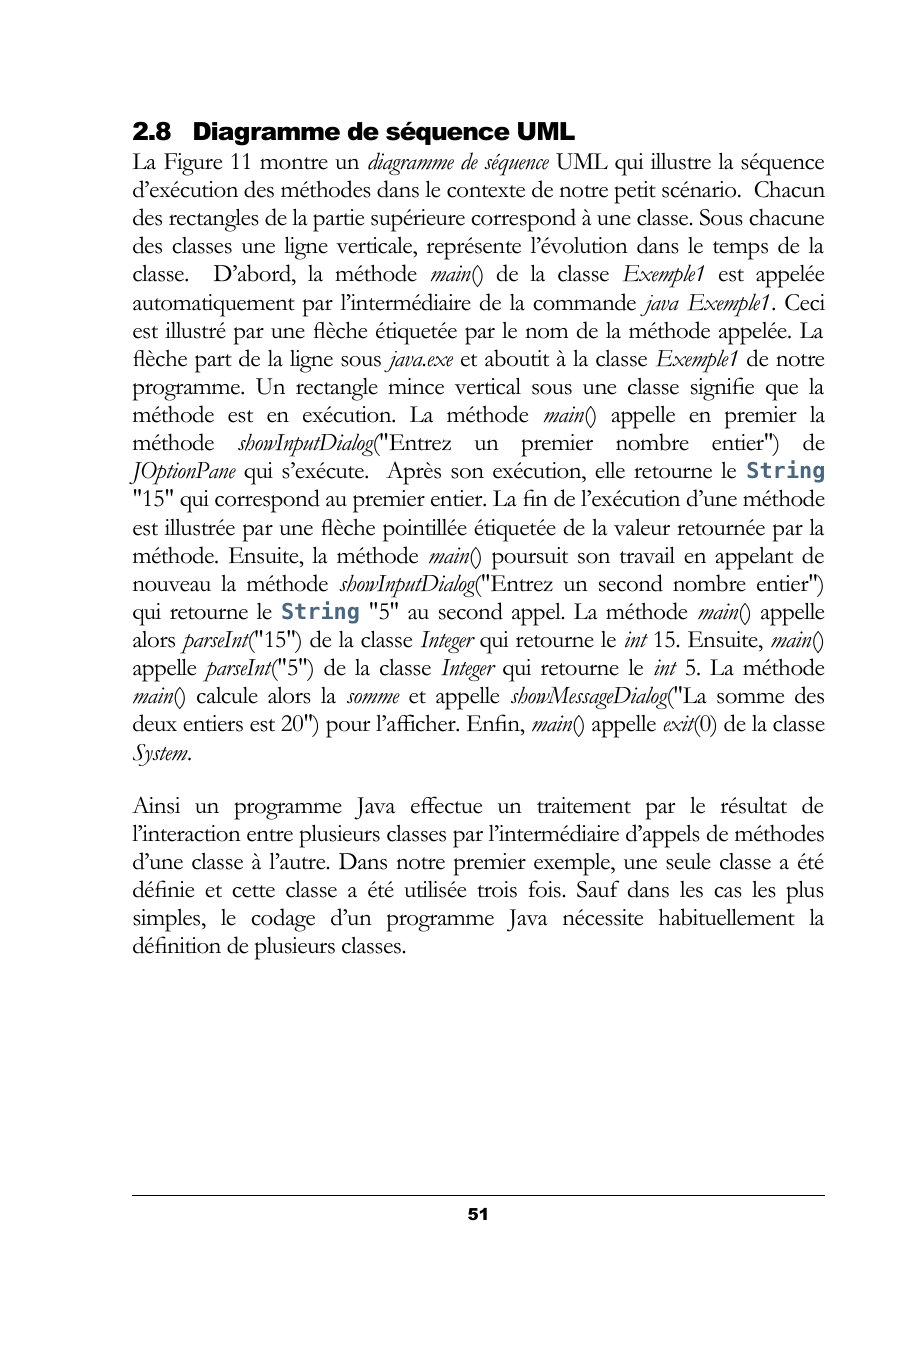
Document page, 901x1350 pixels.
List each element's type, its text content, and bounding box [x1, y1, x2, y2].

text La Figure 11 montre un diagramme de séquence UML qui illustre la séquence d’exécution des méthodes dans le contexte de notre petit scénario. Chacun des rectangles de la partie supérieure correspond à une classe. Sous chacune des classes une ligne verticale, représente l’évolution dans le temps de la classe. D’abord, la méthode main() de la classe Exemple1 est appelée automatiquement par l’intermédiaire de la commande java Exemple1. Ceci est illustré par une flèche étiquetée par le nom de la méthode appelée. La flèche part de la ligne sous java.exe et aboutit à la classe Exemple1 de notre programme. Un rectangle mince vertical sous une classe signifie que la méthode est en exécution. La méthode main() appelle en premier la méthode showInputDialog("Entrez un premier nombre entier") de JOptionPane qui s’exécute. Après son exécution, elle retourne le String "15" qui correspond au premier entier. La fin de l’exécution d’une méthode est illustrée par une flèche pointillée étiquetée de la valeur retournée par la méthode. Ensuite, la méthode main() poursuit son travail en appelant de nouveau la méthode showInputDialog("Entrez un second nombre entier") qui retourne le String "5" au second appel. La méthode main() appelle alors parseInt("15") de la classe Integer qui retourne le int 15. Ensuite, main() appelle parseInt("5") de la classe Integer qui retourne le int 5. La méthode main() calcule alors la somme et appelle showMessageDialog("La somme des deux entiers est 20") pour l’afficher. Enfin, main() appelle exit(0) de la classe System. [132, 148, 825, 767]
subtitle Diagramme de séquence UML [132, 112, 825, 148]
text Ainsi un programme Java effectue un traitement par le résultat de l’interaction entre plusieurs classes par l’intermédiaire d’appels de méthodes d’une classe à l’autre. Dans notre premier exemple, une seule classe a été définie et cette classe a été utilisée trois fois. Sauf dans les cas les plus simples, le codage d’un programme Java nécessite habituellement la définition de plusieurs classes. [132, 792, 825, 960]
